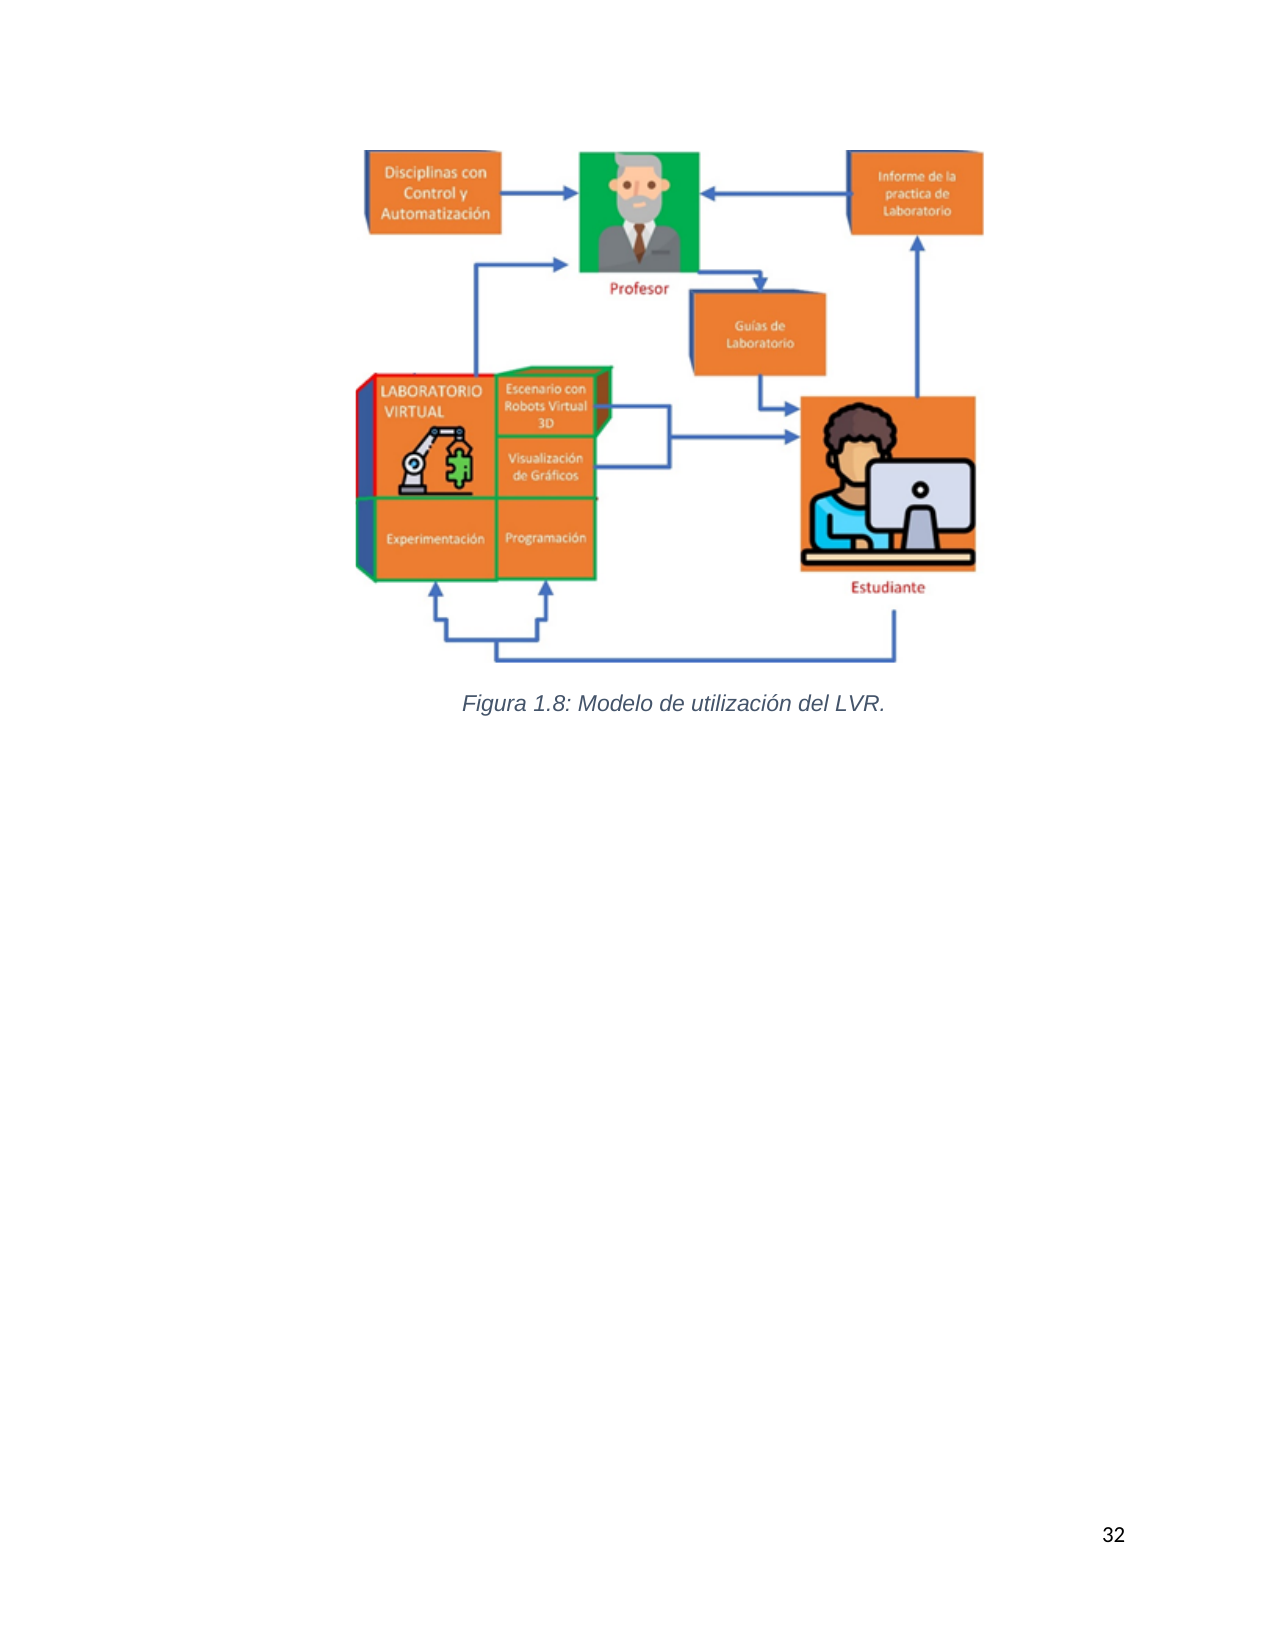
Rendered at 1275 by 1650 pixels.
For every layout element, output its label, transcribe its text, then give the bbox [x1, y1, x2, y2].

text Figura 1.8: Modelo de utilización del LVR. [225, 690, 1125, 716]
picture [355, 150, 995, 688]
